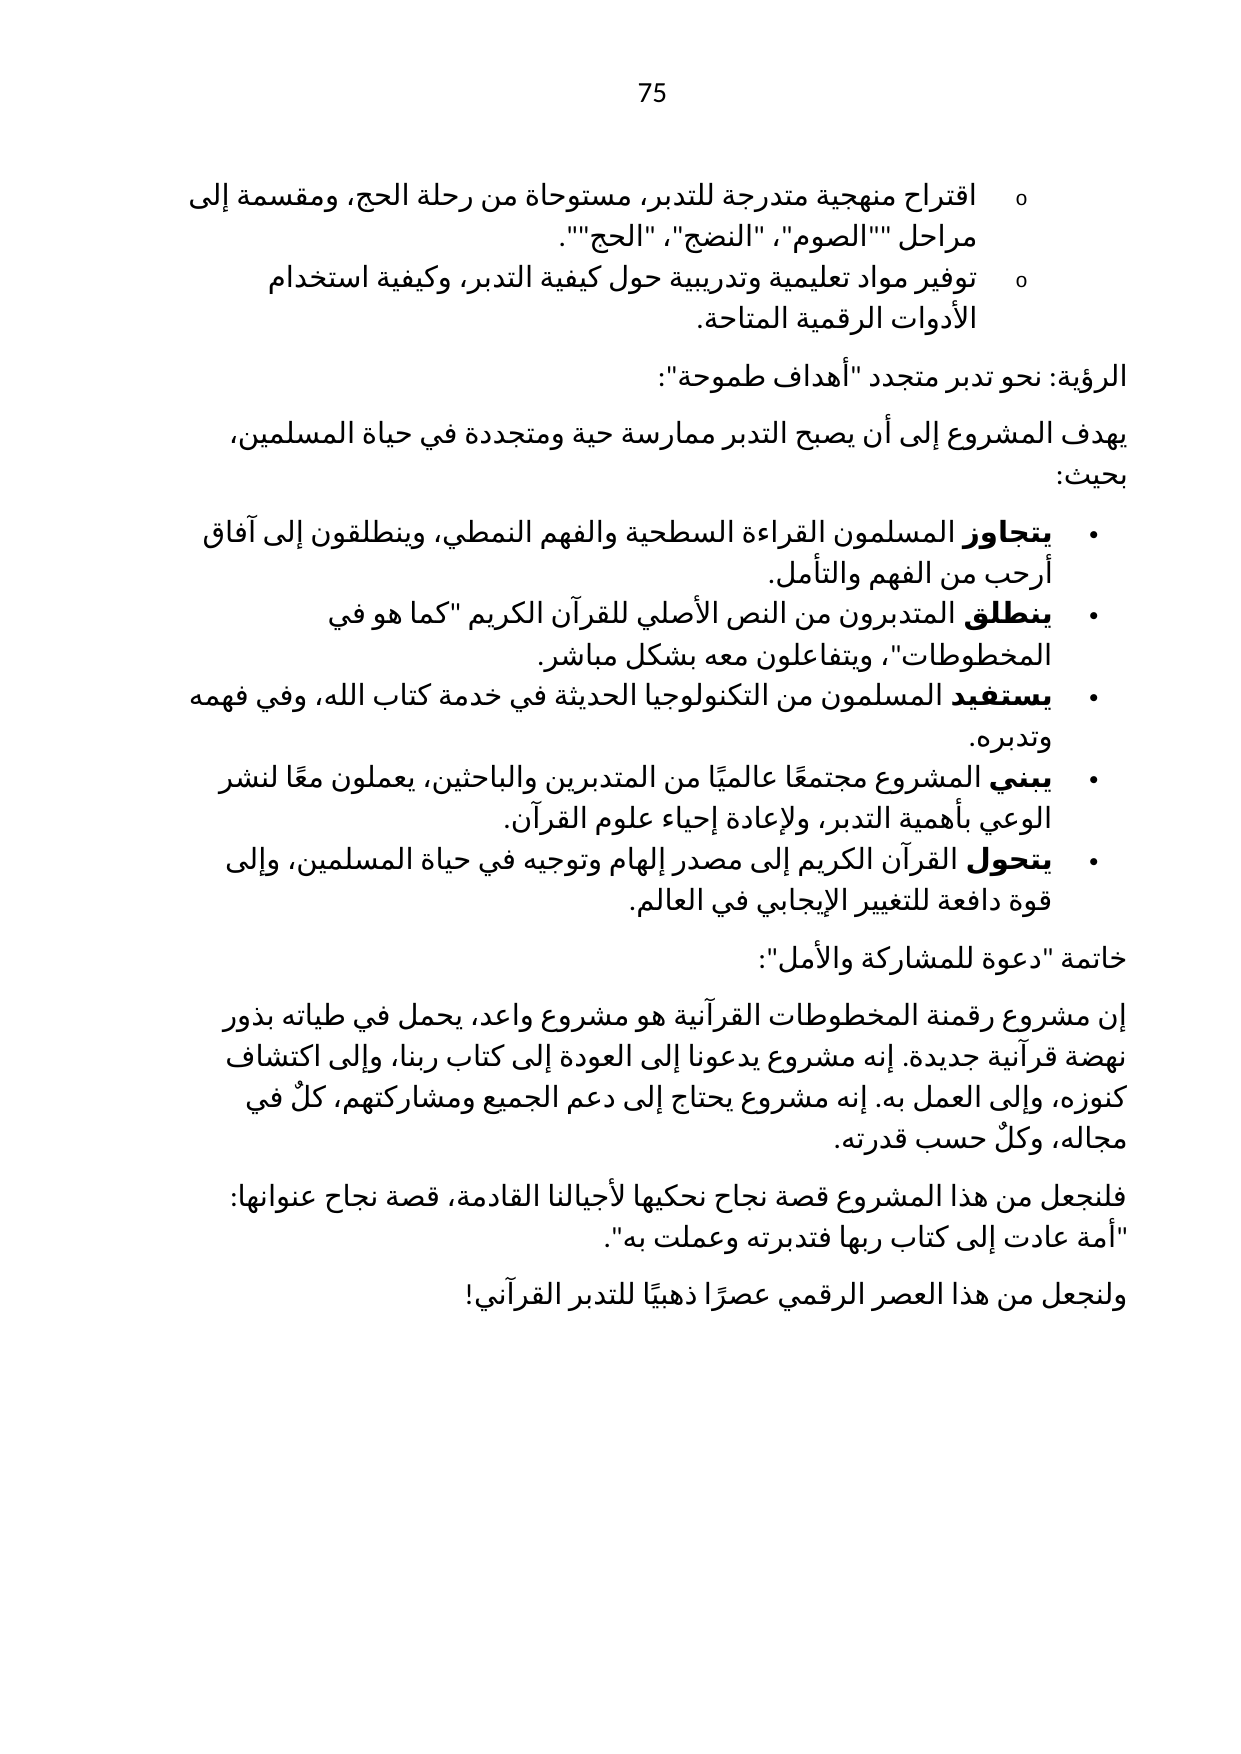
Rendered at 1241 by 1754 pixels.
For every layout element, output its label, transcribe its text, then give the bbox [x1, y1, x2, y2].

list يبني المشروع مجتمعًا عالميًا من المتدبرين والباحثين، يعملون معًا لنشر الوعي بأهمية التدبر، ولإعادة إحياء علوم القرآن. [177, 759, 1090, 836]
list يستفيد المسلمون من التكنولوجيا الحديثة في خدمة كتاب الله، وفي فهمه وتدبره. [177, 677, 1090, 754]
text إن مشروع رقمنة المخطوطات القرآنية هو مشروع واعد، يحمل في طياته بذور نهضة قرآنية جديدة. إنه مشروع يدعونا إلى العودة إلى كتاب ربنا، وإلى اكتشاف كنوزه، وإلى العمل به. إنه مشروع يحتاج إلى دعم الجميع ومشاركتهم، كلٌ في مجاله، وكلٌ حسب قدرته. [177, 997, 1128, 1156]
text يهدف المشروع إلى أن يصبح التدبر ممارسة حية ومتجددة في حياة المسلمين، بحيث: [177, 415, 1128, 492]
list يتجاوز المسلمون القراءة السطحية والفهم النمطي، وينطلقون إلى آفاق أرحب من الفهم والتأمل. [177, 514, 1090, 590]
text ولنجعل من هذا العصر الرقمي عصرًا ذهبيًا للتدبر القرآني! [177, 1276, 1128, 1312]
list توفير مواد تعليمية وتدريبية حول كيفية التدبر، وكيفية استخدام الأدوات الرقمية المتاحة. [177, 259, 1015, 336]
list اقتراح منهجية متدرجة للتدبر، مستوحاة من رحلة الحج، ومقسمة إلى مراحل ""الصوم"، "النضج"، "الحج"". [177, 177, 1015, 254]
text خاتمة "دعوة للمشاركة والأمل": [177, 940, 1128, 975]
list يتحول القرآن الكريم إلى مصدر إلهام وتوجيه في حياة المسلمين، وإلى قوة دافعة للتغيير الإيجابي في العالم. [177, 841, 1090, 918]
list ينطلق المتدبرون من النص الأصلي للقرآن الكريم "كما هو في المخطوطات"، ويتفاعلون معه بشكل مباشر. [177, 596, 1090, 672]
text الرؤية: نحو تدبر متجدد "أهداف طموحة": [177, 358, 1128, 393]
text فلنجعل من هذا المشروع قصة نجاح نحكيها لأجيالنا القادمة، قصة نجاح عنوانها: "أمة عادت إلى كتاب ربها فتدبرته وعملت به". [177, 1178, 1128, 1254]
